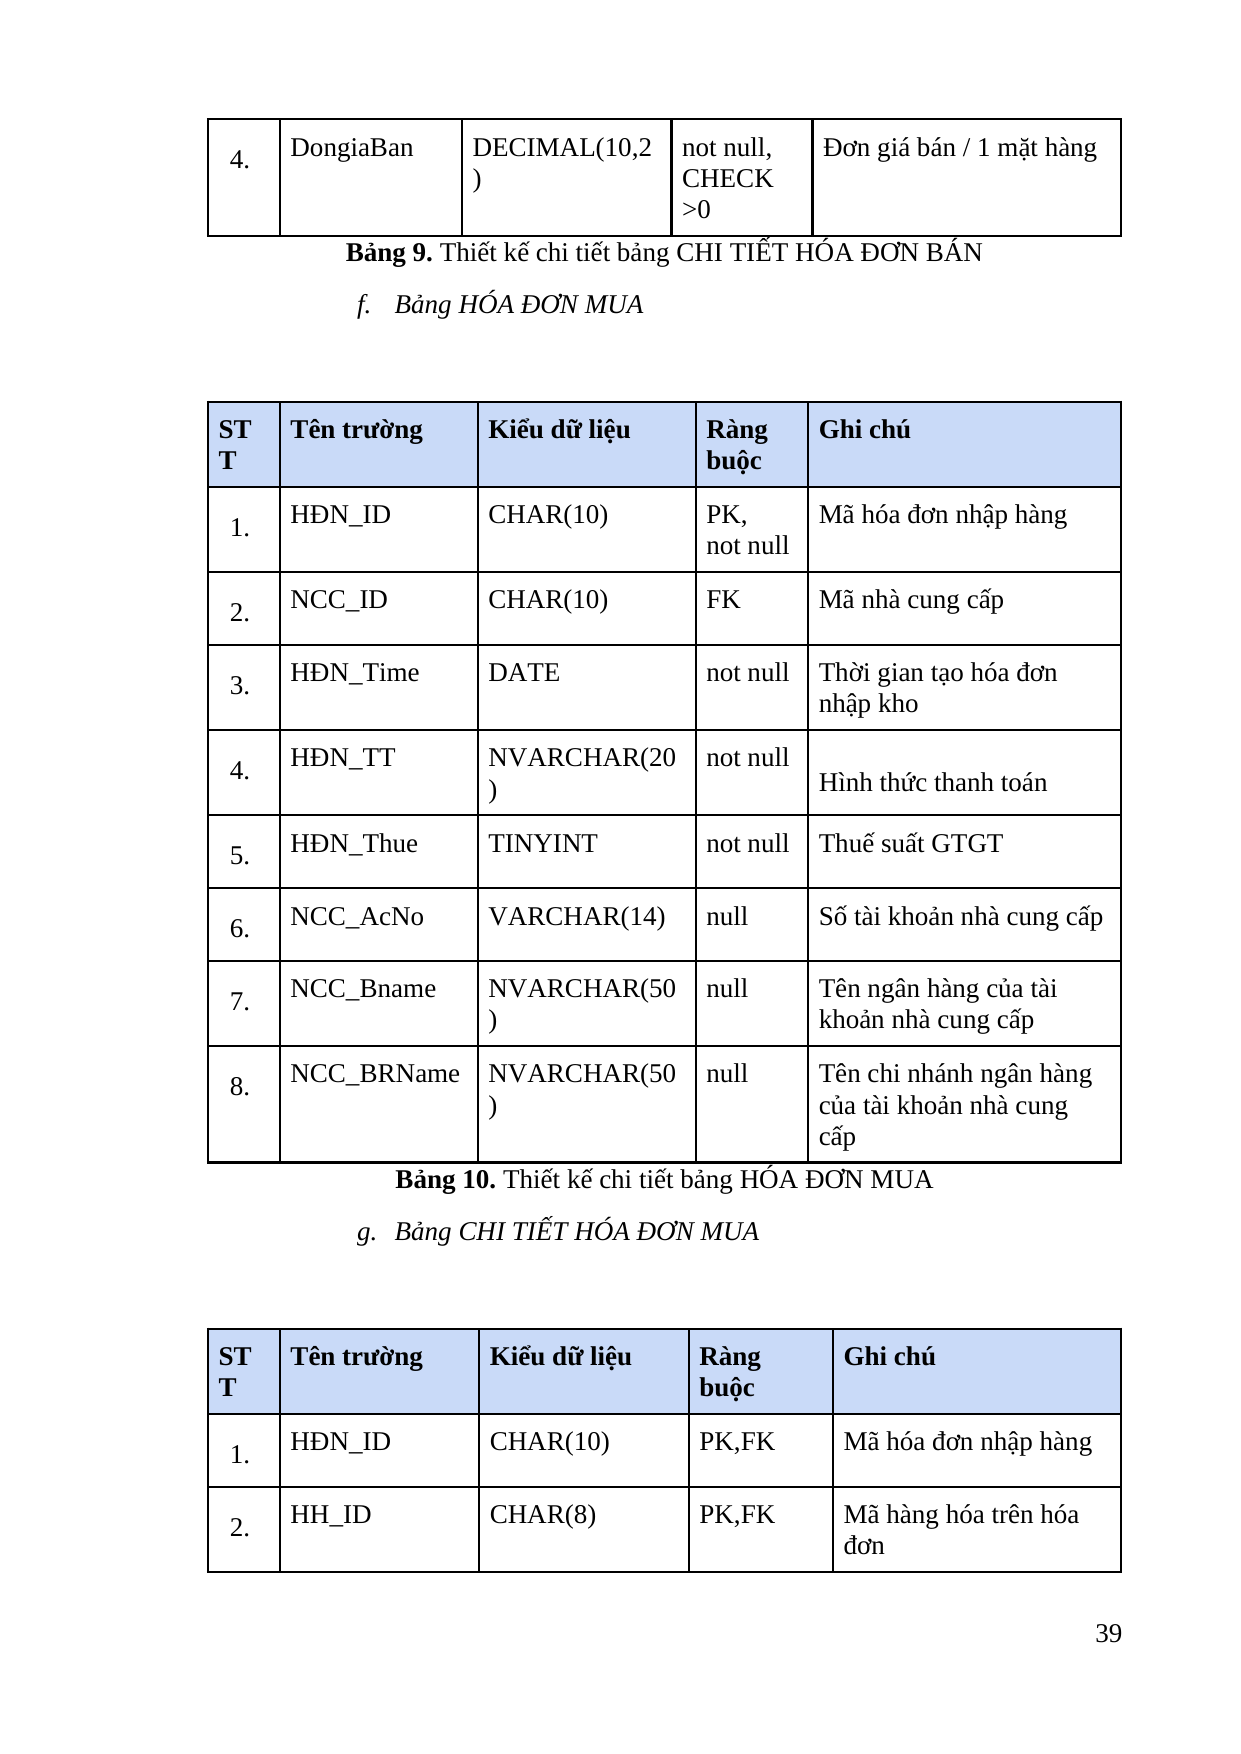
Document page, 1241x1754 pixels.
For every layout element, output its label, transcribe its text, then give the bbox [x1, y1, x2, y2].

table_cell not null [697, 731, 807, 814]
table_cell TINYINT [479, 816, 695, 887]
table_cell PK,FK [690, 1488, 832, 1571]
table_cell [209, 646, 279, 729]
table_cell Mã hóa đơn nhập hàng [834, 1415, 1120, 1486]
table_cell CHAR(10) [479, 573, 695, 644]
table_header Ràng buộc [690, 1330, 832, 1413]
table_cell NVARCHAR(50) [479, 1047, 695, 1161]
table_header STT [209, 403, 279, 486]
subtitle Bảng HÓA ĐƠN MUA [357, 288, 1122, 320]
table_cell Tên ngân hàng của tài khoản nhà cung cấp [809, 962, 1120, 1045]
table_cell [209, 1488, 279, 1571]
table_cell null [697, 889, 807, 960]
table_cell not null [697, 816, 807, 887]
table_cell HĐN_TT [281, 731, 477, 814]
subtitle Bảng CHI TIẾT HÓA ĐƠN MUA [357, 1216, 1122, 1247]
table_cell NVARCHAR(50) [479, 962, 695, 1045]
table_cell Thời gian tạo hóa đơn nhập kho [809, 646, 1120, 729]
table_cell DongiaBan [281, 120, 461, 234]
table_cell not null [697, 646, 807, 729]
table_cell HĐN_Time [281, 646, 477, 729]
table_cell [209, 816, 279, 887]
table_cell [209, 889, 279, 960]
table_header Tên trường [281, 1330, 478, 1413]
table_cell null [697, 962, 807, 1045]
table_cell Mã hóa đơn nhập hàng [809, 488, 1120, 571]
table_cell PK, not null [697, 488, 807, 571]
table_cell HĐN_Thue [281, 816, 477, 887]
table_cell Mã hàng hóa trên hóa đơn [834, 1488, 1120, 1571]
table_cell CHAR(10) [479, 488, 695, 571]
table_cell not null, CHECK >0 [673, 120, 811, 234]
table_cell VARCHAR(14) [479, 889, 695, 960]
table_header Ghi chú [809, 403, 1120, 486]
table_cell [209, 962, 279, 1045]
table_cell NVARCHAR(20) [479, 731, 695, 814]
text Bảng 9. Thiết kế chi tiết bảng CHI TIẾT HÓA ĐƠN BÁN [207, 237, 1122, 268]
table_cell null [697, 1047, 807, 1161]
table_cell HĐN_ID [281, 1415, 478, 1486]
table_cell PK,FK [690, 1415, 832, 1486]
table_cell NCC_ID [281, 573, 477, 644]
table_cell [209, 488, 279, 571]
table_cell CHAR(8) [480, 1488, 688, 1571]
table_cell Số tài khoản nhà cung cấp [809, 889, 1120, 960]
table_cell CHAR(10) [480, 1415, 688, 1486]
table_cell HĐN_ID [281, 488, 477, 571]
table_cell [209, 1415, 279, 1486]
table_header Kiểu dữ liệu [480, 1330, 688, 1413]
table_cell HH_ID [281, 1488, 478, 1571]
table_cell [209, 120, 279, 234]
table_cell Đơn giá bán / 1 mặt hàng [814, 120, 1120, 234]
table_cell [209, 573, 279, 644]
table_header Ghi chú [834, 1330, 1120, 1413]
table_cell [209, 731, 279, 814]
table_cell NCC_AcNo [281, 889, 477, 960]
table_cell Mã nhà cung cấp [809, 573, 1120, 644]
table_cell FK [697, 573, 807, 644]
text Bảng 10. Thiết kế chi tiết bảng HÓA ĐƠN MUA [207, 1164, 1122, 1195]
table_cell NCC_BRName [281, 1047, 477, 1161]
table_header Tên trường [281, 403, 477, 486]
table_cell NCC_Bname [281, 962, 477, 1045]
table_cell DATE [479, 646, 695, 729]
table_header STT [209, 1330, 279, 1413]
table_cell [209, 1047, 279, 1161]
table_header Kiểu dữ liệu [479, 403, 695, 486]
table_header Ràng buộc [697, 403, 807, 486]
table_cell Tên chi nhánh ngân hàng của tài khoản nhà cung cấp [809, 1047, 1120, 1161]
table_cell Thuế suất GTGT [809, 816, 1120, 887]
table_cell Hình thức thanh toán [809, 731, 1120, 814]
table_cell DECIMAL(10,2) [463, 120, 670, 234]
